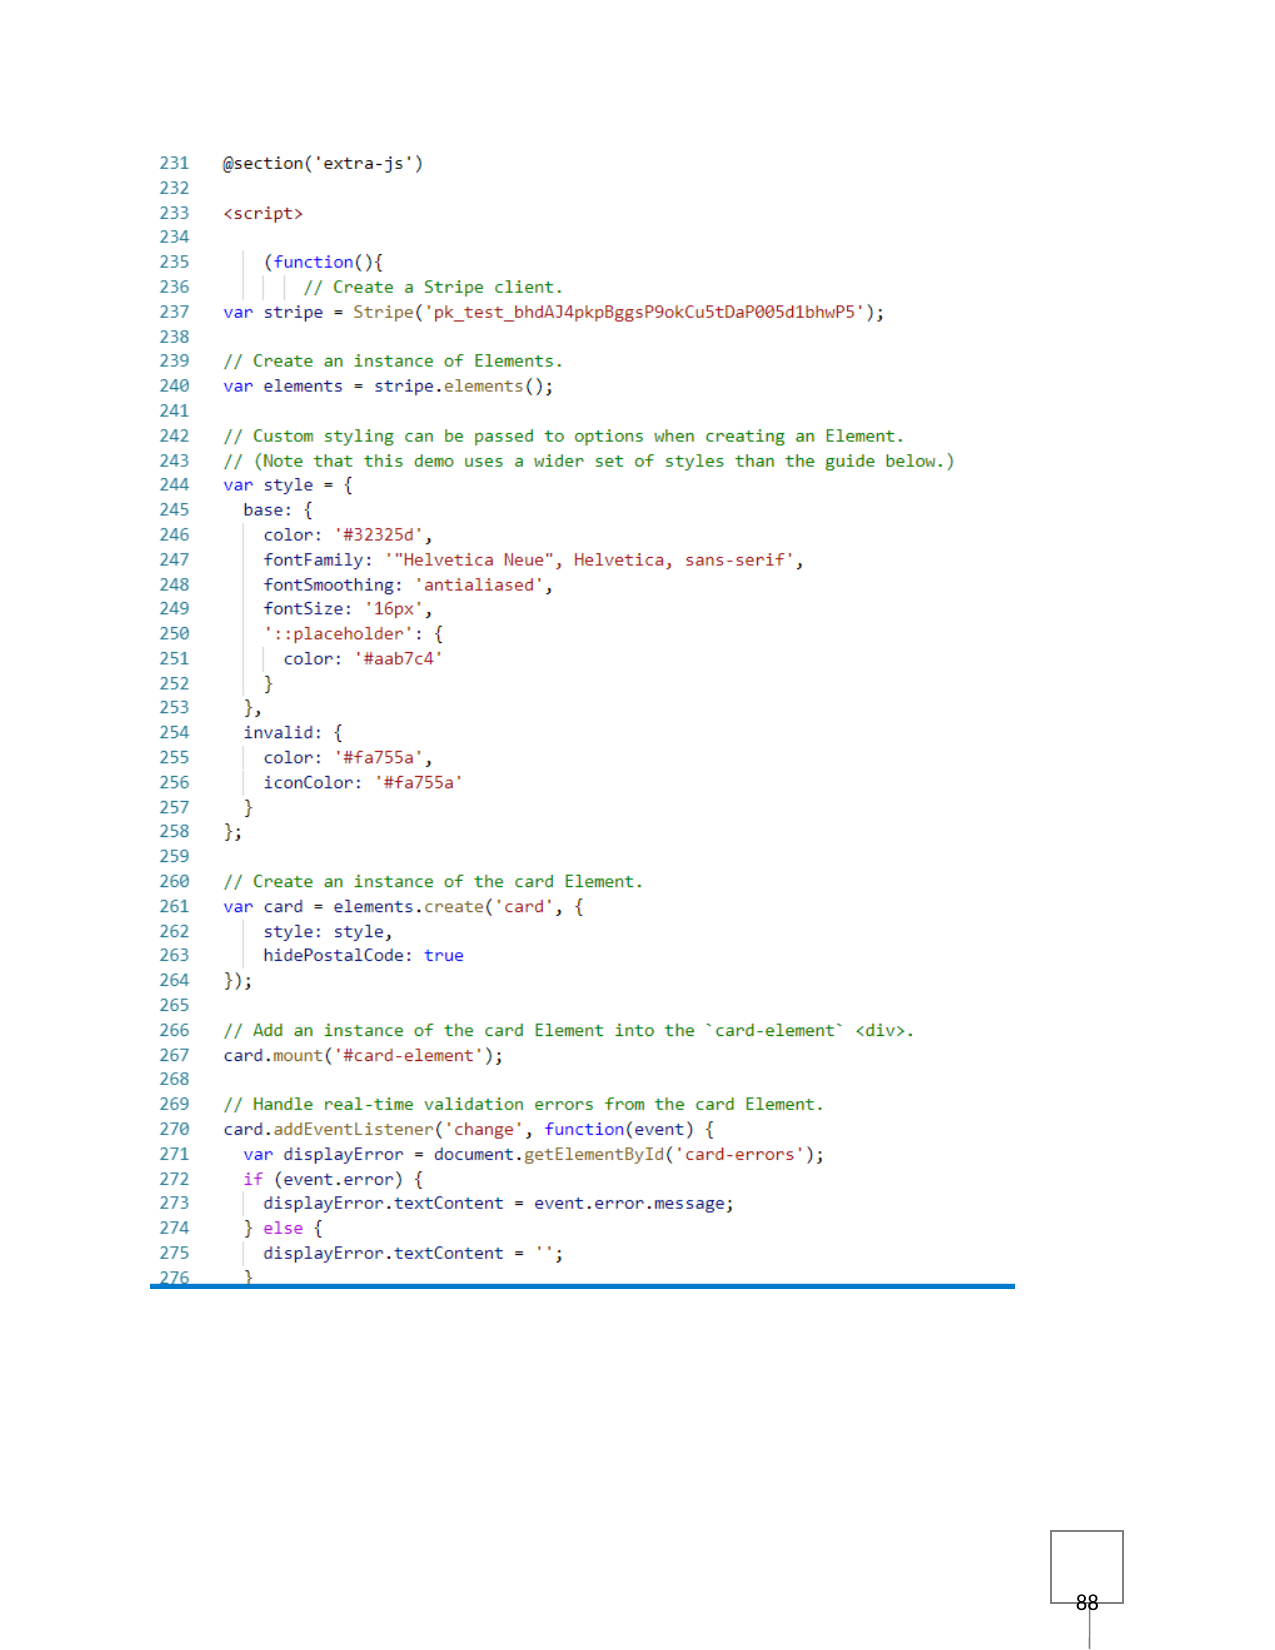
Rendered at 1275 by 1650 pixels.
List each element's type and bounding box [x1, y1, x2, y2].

picture [150, 150, 1015, 1289]
